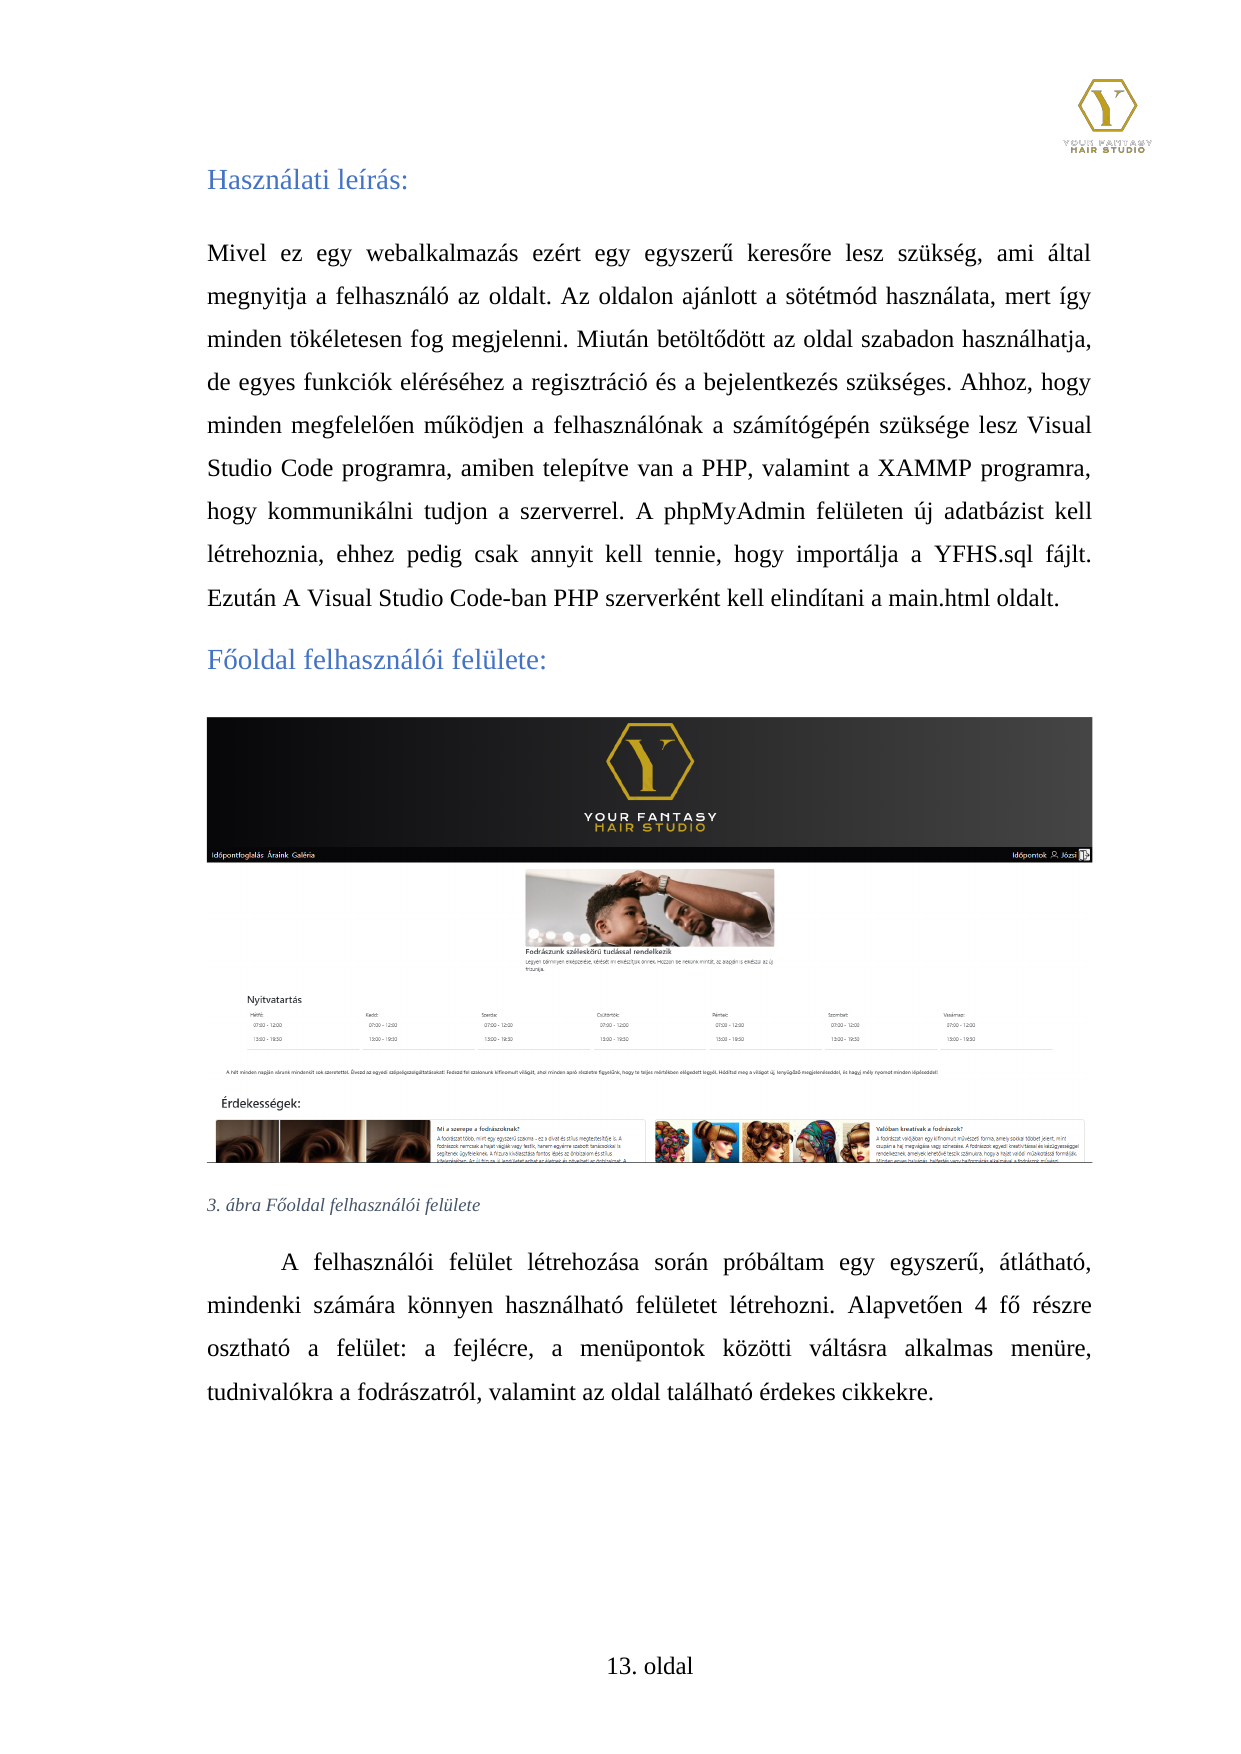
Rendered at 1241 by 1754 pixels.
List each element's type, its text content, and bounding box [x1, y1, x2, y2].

text Mivel ez egy webalkalmazás ezért egy egyszerű keresőre lesz szükség, ami által megnyitja a felhasználó az oldalt. Az oldalon ajánlott a sötétmód használata, mert így minden tökéletesen fog megjelenni. Miután betöltődött az oldal szabadon használhatja, de egyes funkciók eléréséhez a regisztráció és a bejelentkezés szükséges. Ahhoz, hogy minden megfelelően működjen a felhasználónak a számítógépén szüksége lesz Visual Studio Code programra, amiben telepítve van a PHP, valamint a XAMMP programra, hogy kommunikálni tudjon a szerverrel. A phpMyAdmin felületen új adatbázist kell létrehoznia, ehhez pedig csak annyit kell tennie, hogy importálja a YFHS.sql fájlt. Ezután A Visual Studio Code-ban PHP szerverként kell elindítani a main.html oldalt. [207, 238, 1092, 611]
picture [206, 717, 1093, 1163]
text Használati leírás: [207, 162, 1092, 196]
text A felhasználói felület létrehozása során próbáltam egy egyszerű, átlátható, mindenki számára könnyen használható felületet létrehozni. Alapvetően 4 fő részre osztható a felület: a fejlécre, a menüpontok közötti váltásra alkalmas menüre, tudnivalókra a fodrászatról, valamint az oldal található érdekes cikkekre. [207, 1247, 1092, 1405]
text 3. ábra Főoldal felhasználói felülete [207, 1194, 1092, 1216]
picture [1063, 73, 1152, 163]
text Főoldal felhasználói felülete: [207, 642, 1092, 676]
